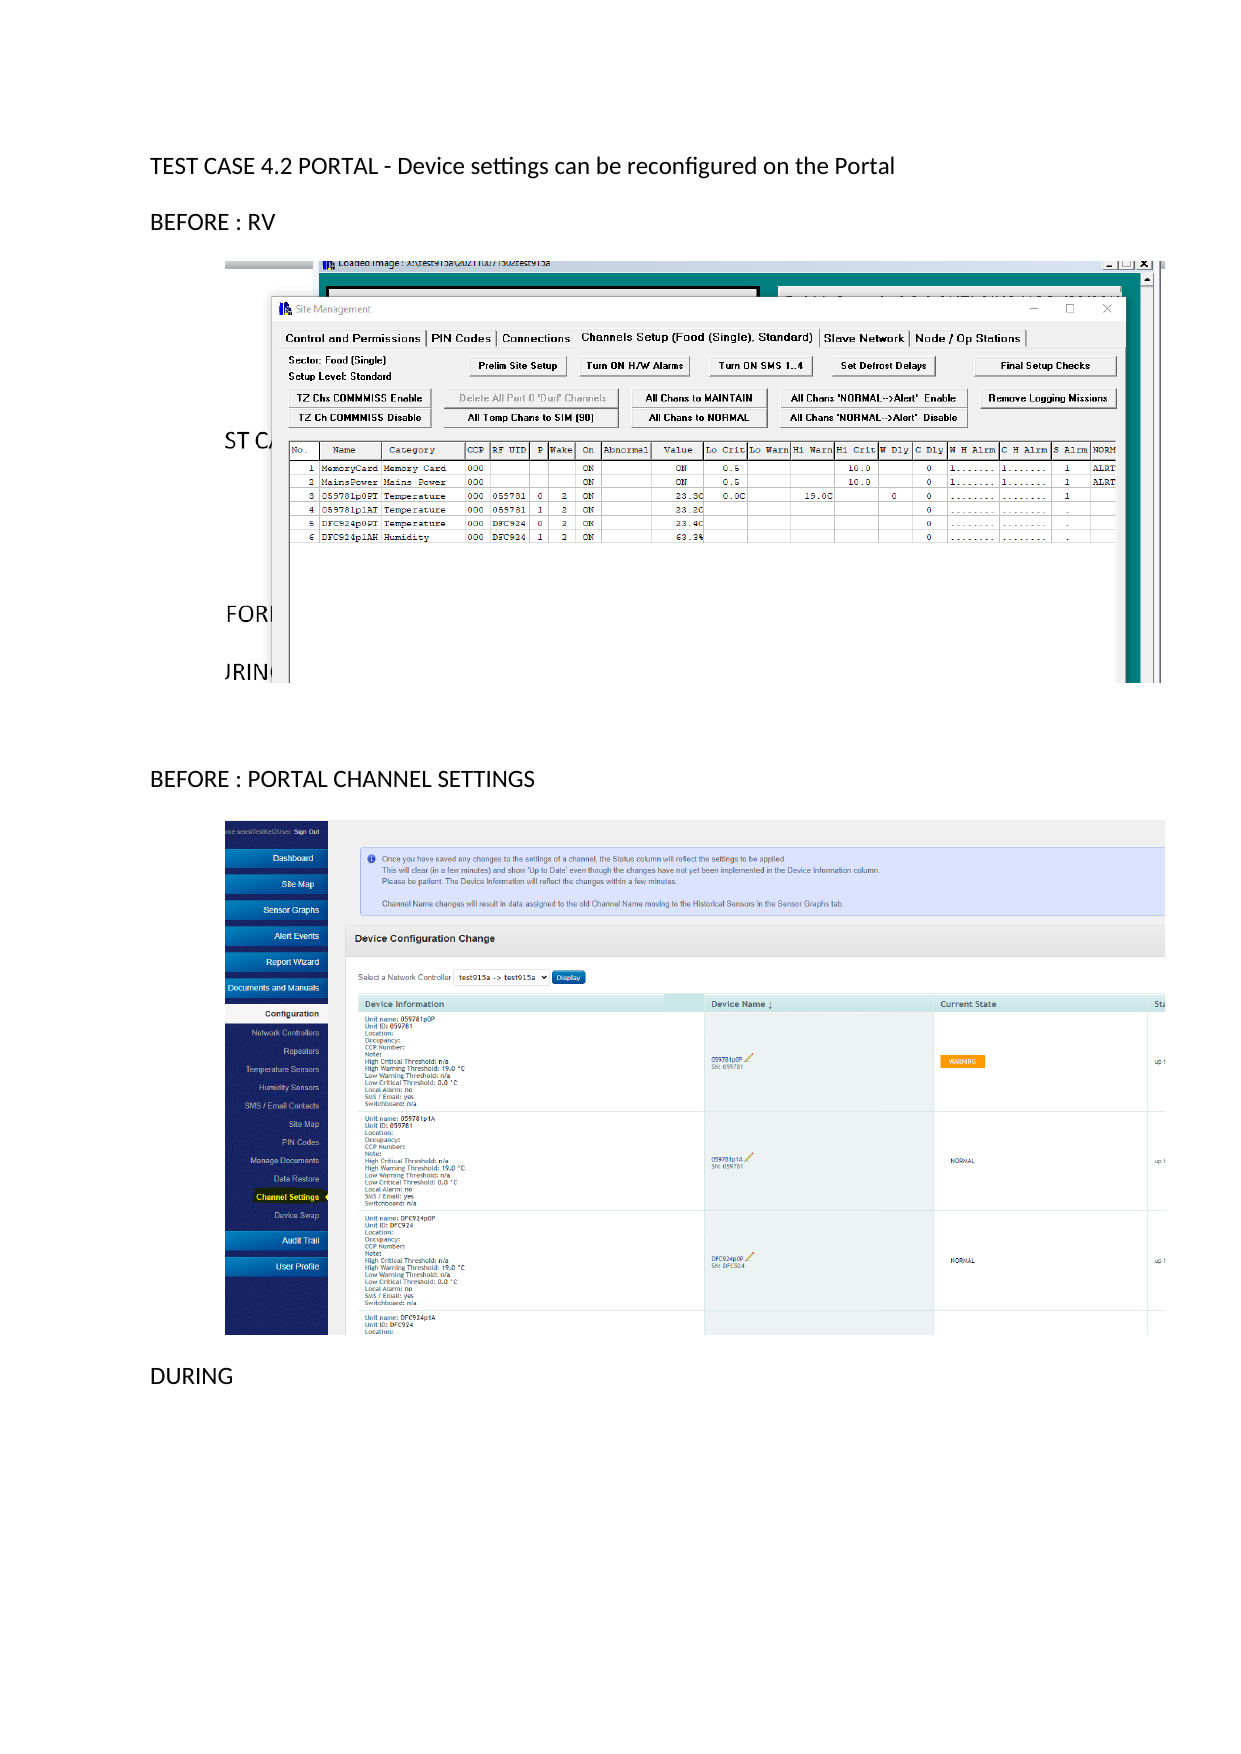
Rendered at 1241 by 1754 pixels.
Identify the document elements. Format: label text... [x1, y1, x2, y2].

text BEFORE : PORTAL CHANNEL SETTINGS [150, 763, 1090, 794]
text DURING [150, 1360, 1090, 1391]
picture [225, 261, 1166, 683]
text BEFORE : RV [150, 206, 1090, 236]
picture [225, 819, 1166, 1335]
text TEST CASE 4.2 PORTAL - Device settings can be reconfigured on the Portal [150, 150, 1090, 181]
